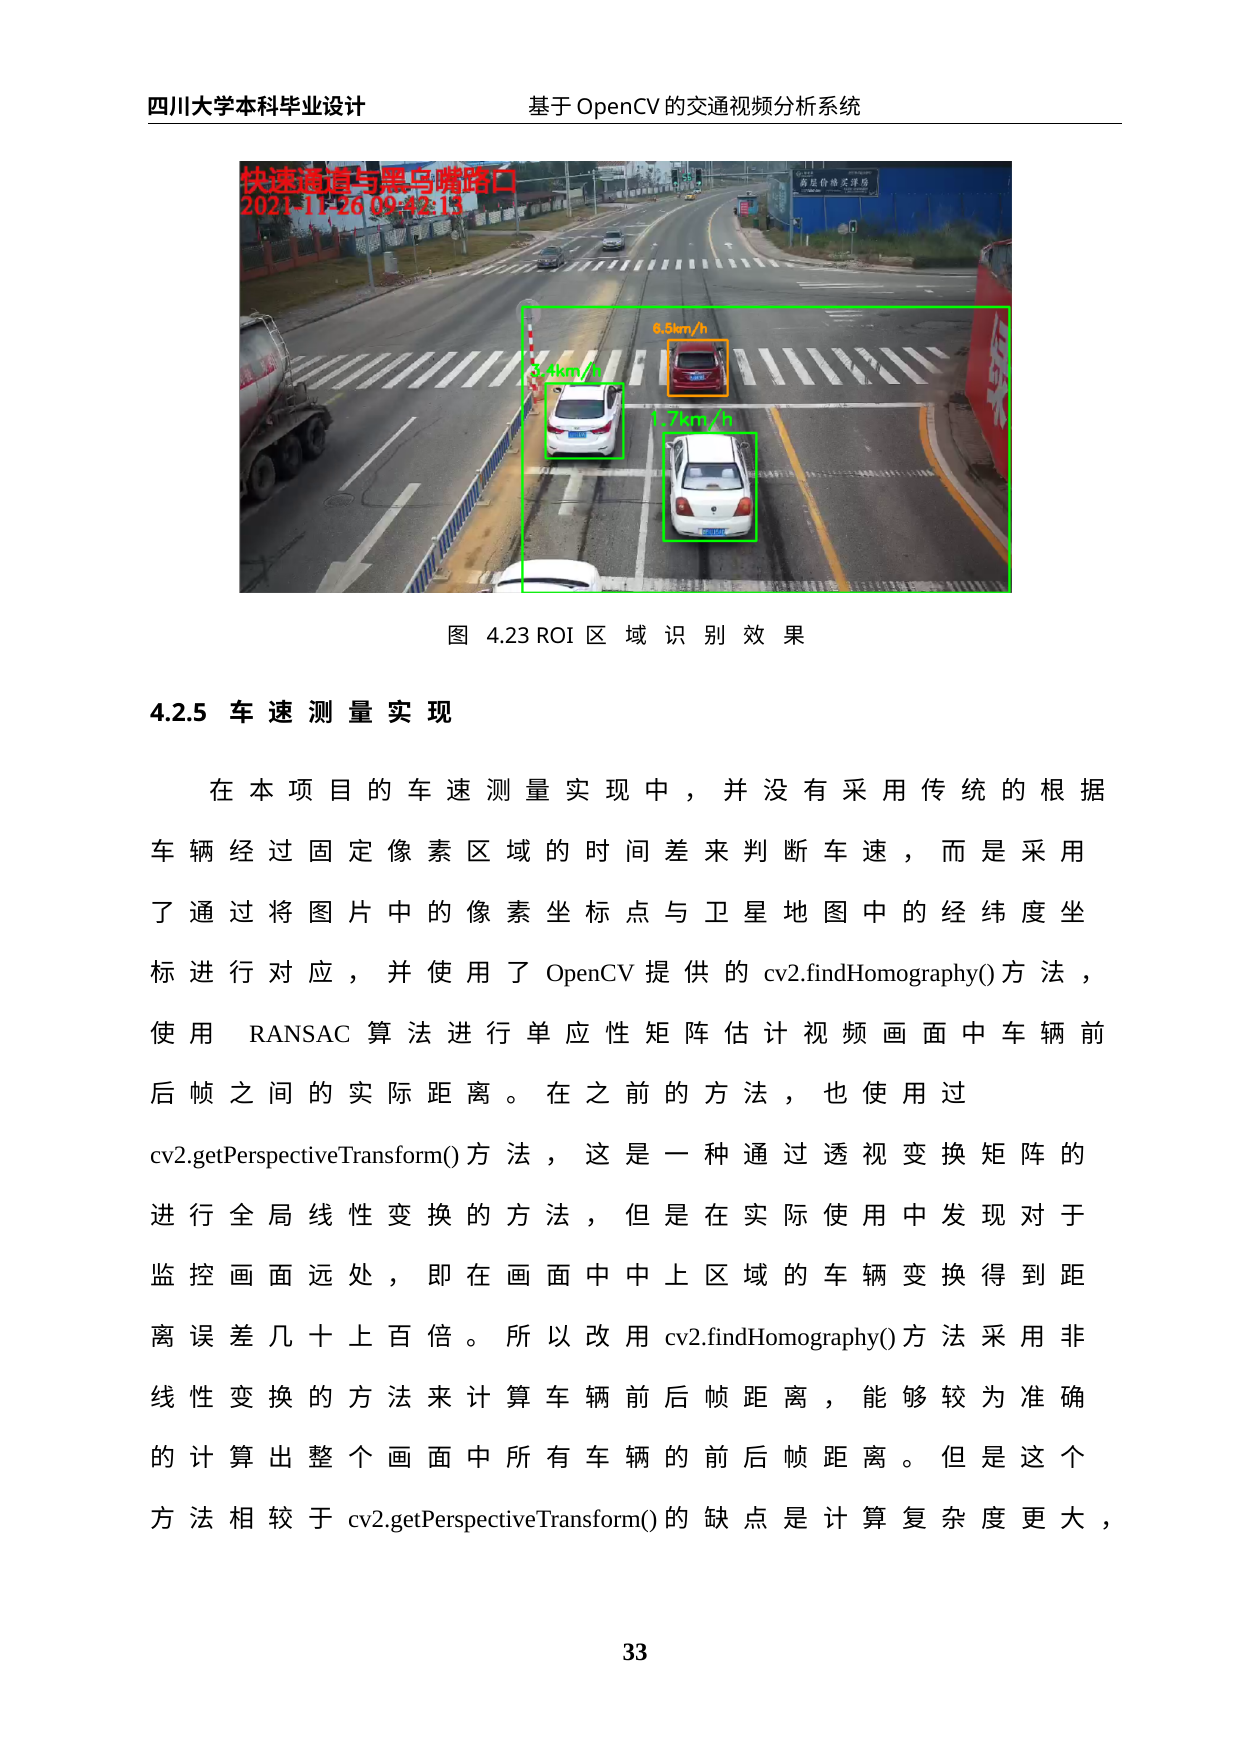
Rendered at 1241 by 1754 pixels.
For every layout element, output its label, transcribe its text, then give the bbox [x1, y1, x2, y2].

text 图4.23 ROI区域识别效果 [150, 604, 1120, 665]
subtitle 4.2.5 车速测量实现 [150, 680, 1120, 741]
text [150, 759, 1120, 1547]
picture [239, 161, 1012, 593]
